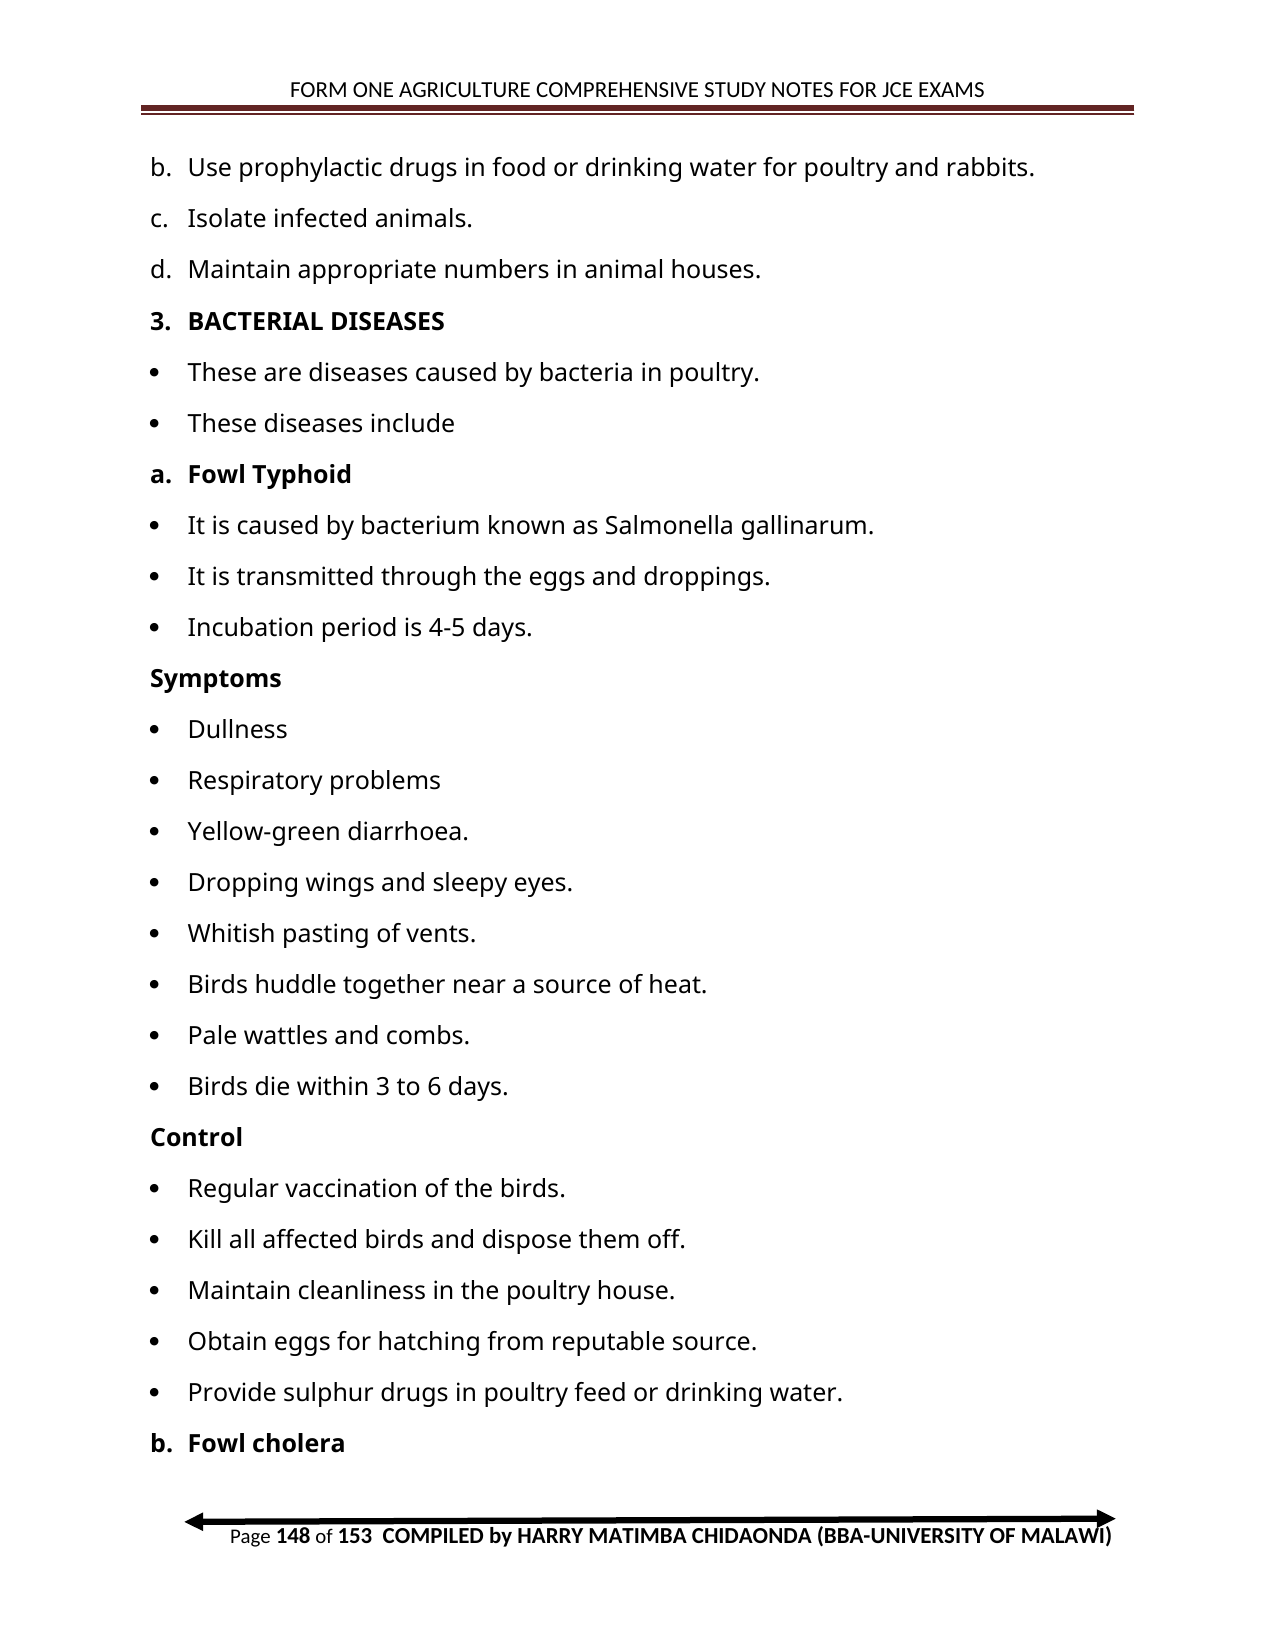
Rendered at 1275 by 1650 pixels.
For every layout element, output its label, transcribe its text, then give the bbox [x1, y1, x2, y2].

list Fowl Typhoid [150, 456, 1125, 490]
list It is caused by bacterium known as Salmonella gallinarum. [150, 507, 1125, 541]
list Kill all affected birds and dispose them off. [150, 1222, 1125, 1256]
list BACTERIAL DISEASES [150, 303, 1125, 337]
list Pale wattles and combs. [150, 1018, 1125, 1052]
list It is transmitted through the eggs and droppings. [150, 558, 1125, 592]
list Maintain appropriate numbers in animal houses. [150, 252, 1125, 286]
list Fowl cholera [150, 1426, 1125, 1460]
list Yellow-green diarrhoea. [150, 813, 1125, 848]
list Birds die within 3 to 6 days. [150, 1069, 1125, 1103]
list Whitish pasting of vents. [150, 916, 1125, 950]
list Regular vaccination of the birds. [150, 1171, 1125, 1205]
list Respiratory problems [150, 762, 1125, 797]
list Dropping wings and sleepy eyes. [150, 864, 1125, 899]
list Birds huddle together near a source of heat. [150, 967, 1125, 1001]
text Control [150, 1120, 1125, 1154]
text Symptoms [150, 660, 1125, 694]
list Dullness [150, 711, 1125, 746]
list Provide sulphur drugs in poultry feed or drinking water. [150, 1375, 1125, 1409]
list Isolate infected animals. [150, 201, 1125, 235]
list These diseases include [150, 405, 1125, 439]
list Use prophylactic drugs in food or drinking water for poultry and rabbits. [150, 150, 1125, 184]
list These are diseases caused by bacteria in poultry. [150, 354, 1125, 388]
list Maintain cleanliness in the poultry house. [150, 1273, 1125, 1307]
list Obtain eggs for hatching from reputable source. [150, 1324, 1125, 1358]
list Incubation period is 4-5 days. [150, 609, 1125, 643]
